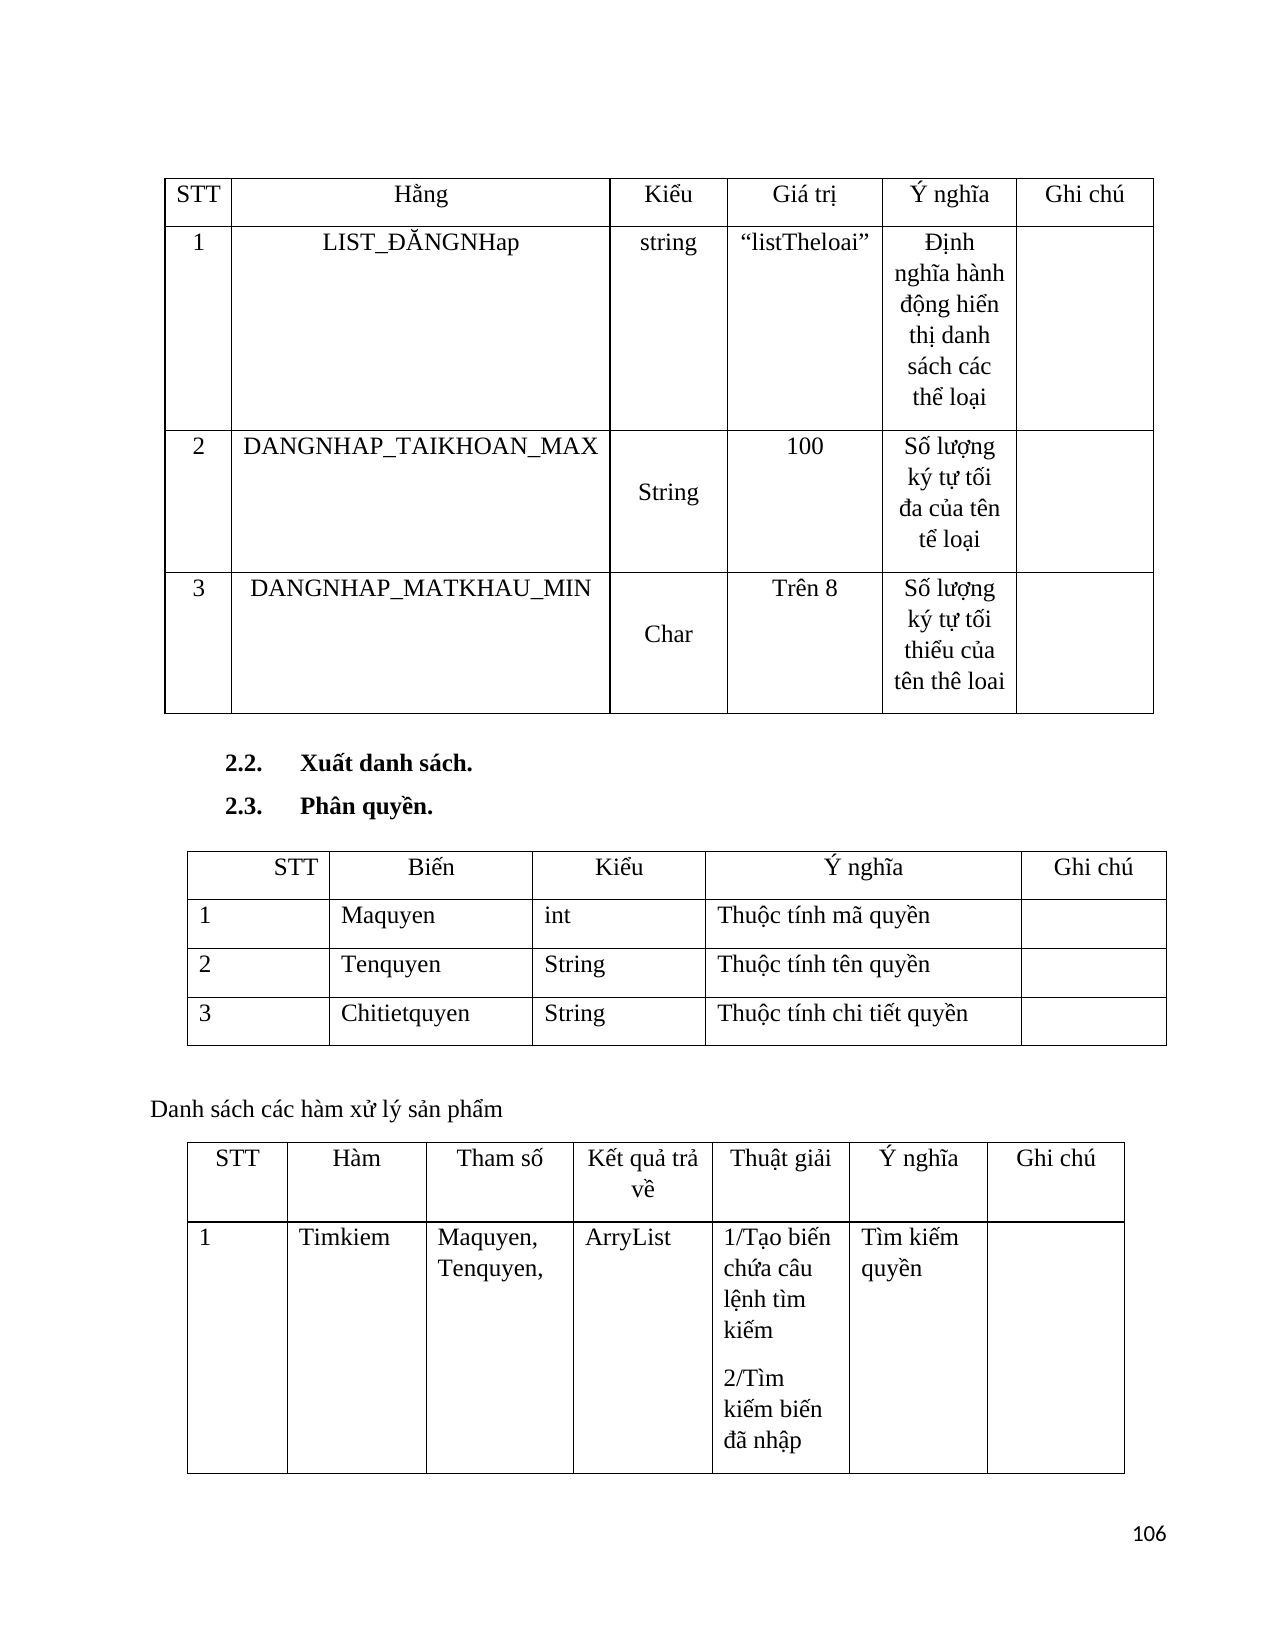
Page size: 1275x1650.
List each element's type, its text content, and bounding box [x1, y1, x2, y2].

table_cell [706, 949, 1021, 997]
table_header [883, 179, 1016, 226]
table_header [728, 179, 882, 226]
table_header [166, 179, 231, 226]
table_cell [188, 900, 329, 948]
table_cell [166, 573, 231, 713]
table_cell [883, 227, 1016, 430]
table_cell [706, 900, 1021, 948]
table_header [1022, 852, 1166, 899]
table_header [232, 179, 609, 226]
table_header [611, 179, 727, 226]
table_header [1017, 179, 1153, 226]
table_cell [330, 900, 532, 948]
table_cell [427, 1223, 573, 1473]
text Danh sách các hàm xử lý sản phẩm [150, 1094, 1167, 1123]
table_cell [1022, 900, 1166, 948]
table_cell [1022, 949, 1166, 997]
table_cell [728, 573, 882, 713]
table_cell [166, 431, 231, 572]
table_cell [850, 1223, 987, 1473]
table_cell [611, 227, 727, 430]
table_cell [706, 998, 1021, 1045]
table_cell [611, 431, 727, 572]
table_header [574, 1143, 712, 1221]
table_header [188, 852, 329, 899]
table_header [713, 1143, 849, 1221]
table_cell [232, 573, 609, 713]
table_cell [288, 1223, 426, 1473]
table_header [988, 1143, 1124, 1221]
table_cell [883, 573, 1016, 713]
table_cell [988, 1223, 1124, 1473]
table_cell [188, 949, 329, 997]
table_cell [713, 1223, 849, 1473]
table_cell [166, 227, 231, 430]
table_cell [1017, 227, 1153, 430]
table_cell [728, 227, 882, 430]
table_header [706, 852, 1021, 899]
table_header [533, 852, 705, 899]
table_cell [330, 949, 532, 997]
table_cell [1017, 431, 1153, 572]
list Phân quyền. [225, 791, 1167, 819]
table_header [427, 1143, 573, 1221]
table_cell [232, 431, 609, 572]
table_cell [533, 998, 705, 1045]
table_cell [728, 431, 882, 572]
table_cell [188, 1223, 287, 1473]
list Xuất danh sách. [225, 748, 1167, 776]
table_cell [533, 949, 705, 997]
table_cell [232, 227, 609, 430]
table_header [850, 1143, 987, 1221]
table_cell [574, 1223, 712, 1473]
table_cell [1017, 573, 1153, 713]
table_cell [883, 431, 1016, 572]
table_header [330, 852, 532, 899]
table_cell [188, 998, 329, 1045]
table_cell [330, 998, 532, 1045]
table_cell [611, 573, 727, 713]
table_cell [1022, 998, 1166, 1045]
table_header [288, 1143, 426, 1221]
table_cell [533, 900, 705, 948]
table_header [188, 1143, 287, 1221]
